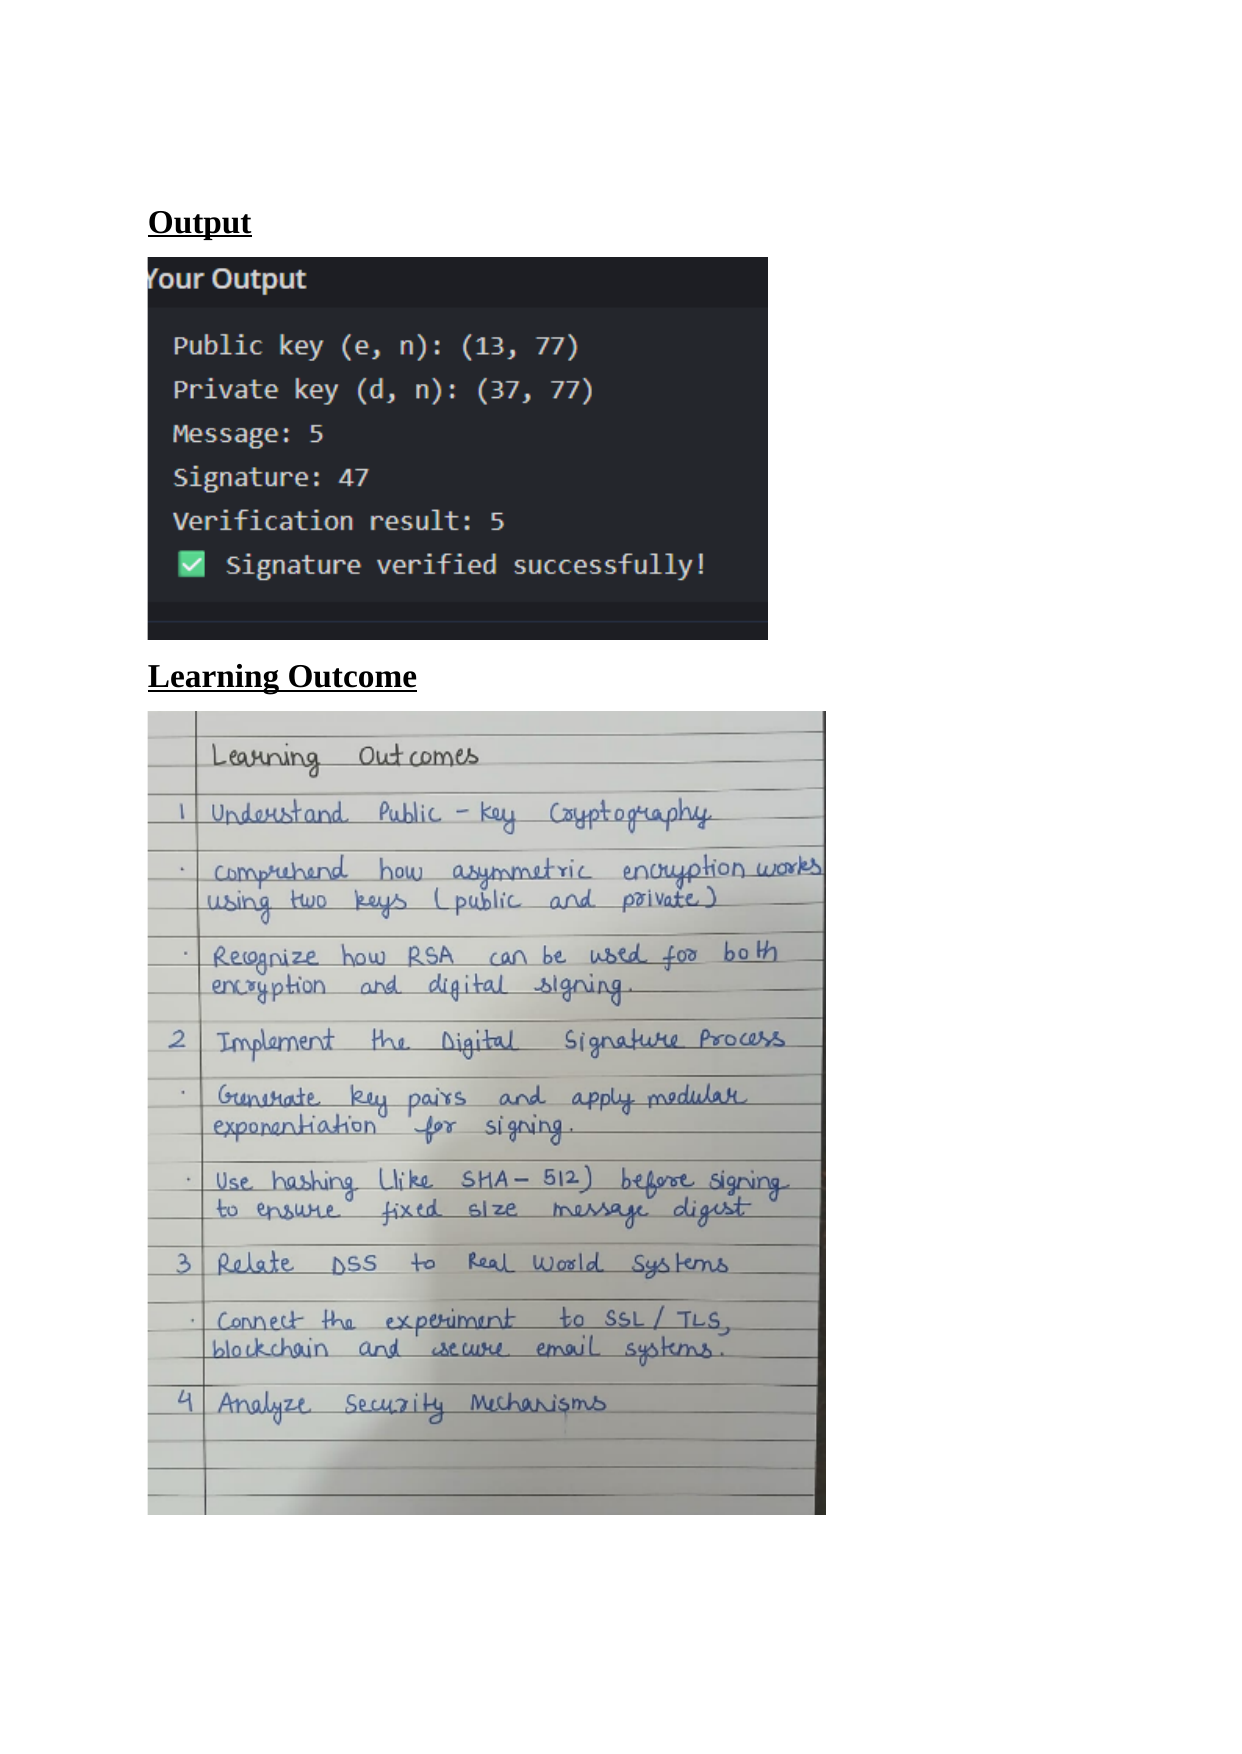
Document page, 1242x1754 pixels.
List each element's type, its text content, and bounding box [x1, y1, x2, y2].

picture [147, 257, 768, 640]
picture [147, 711, 826, 1515]
text Learning Outcome [148, 657, 1138, 695]
text Output [148, 202, 1138, 240]
